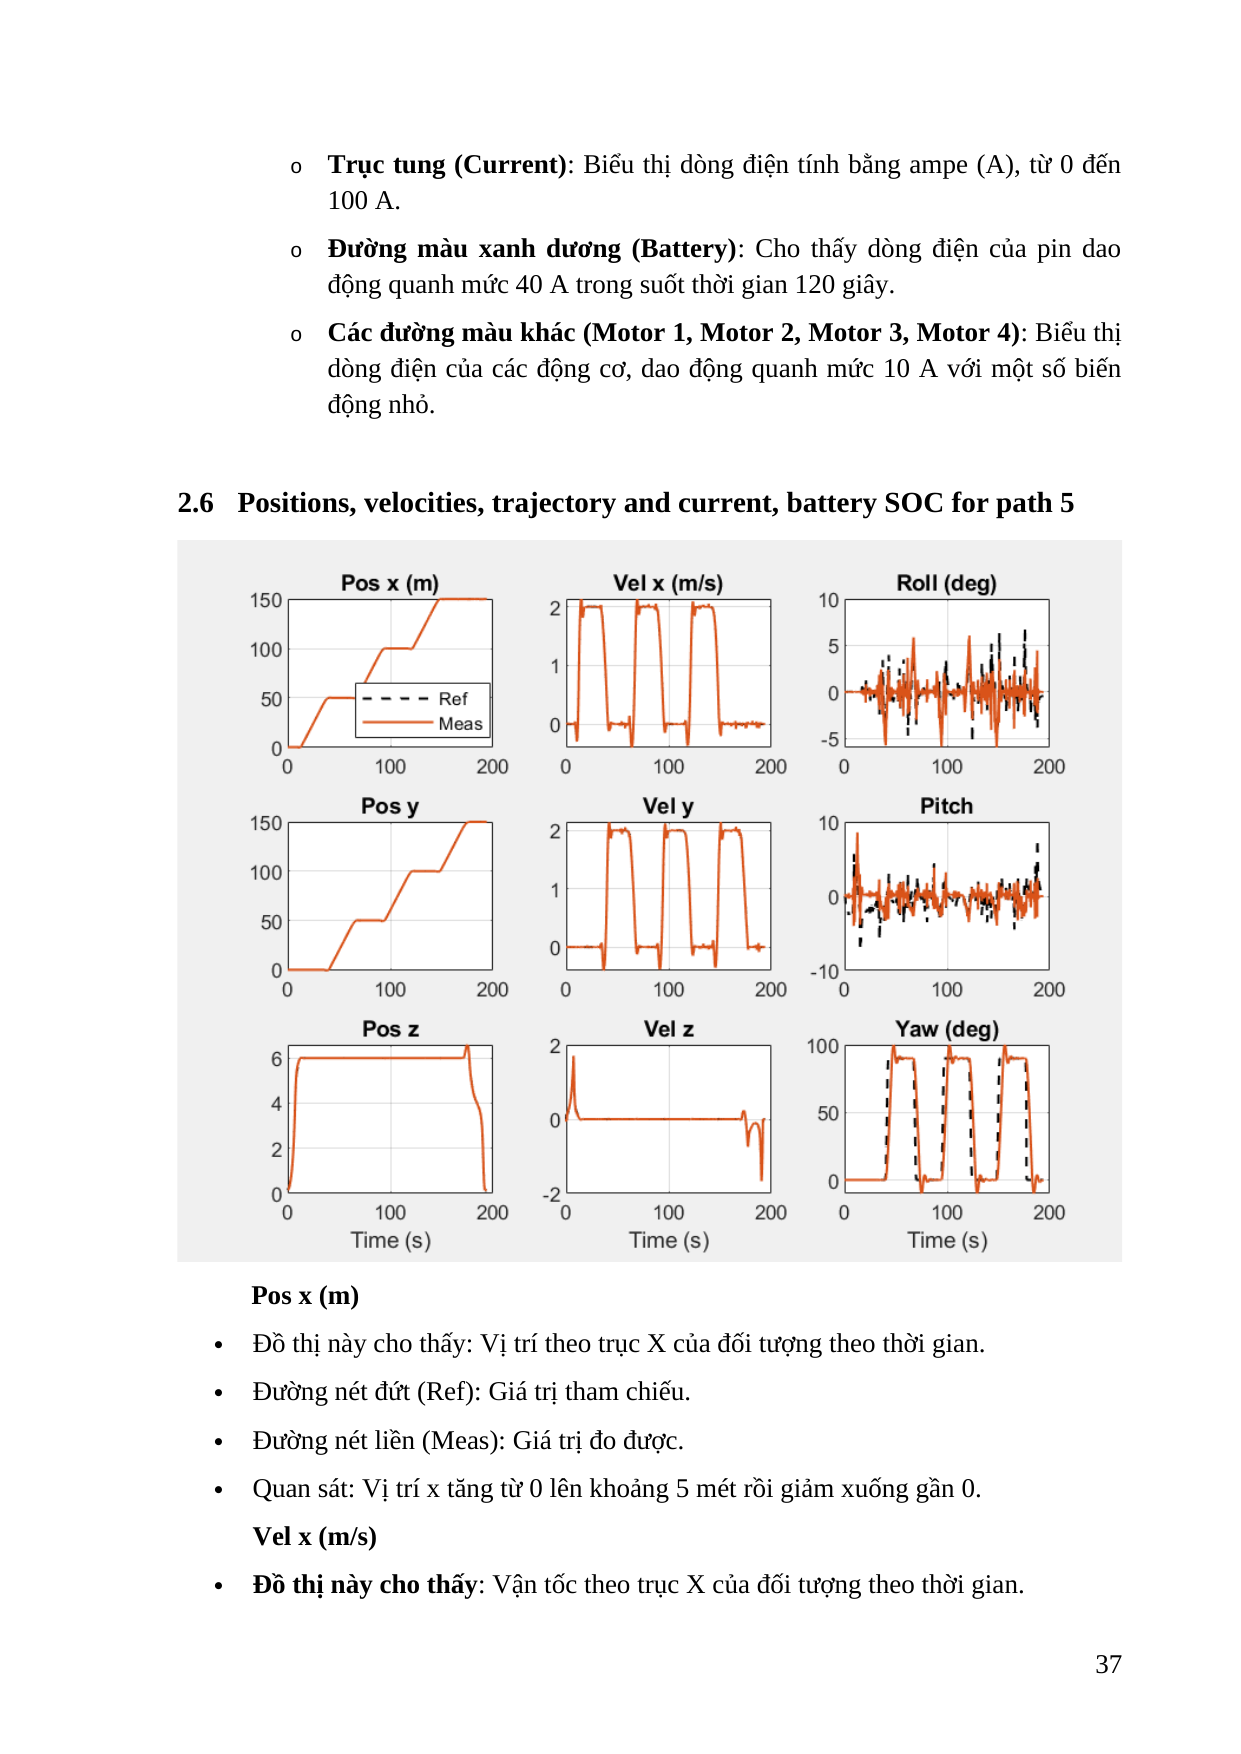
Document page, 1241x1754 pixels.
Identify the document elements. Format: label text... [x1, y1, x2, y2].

text Vel x (m/s) [252, 1520, 1122, 1551]
list Đồ thị này cho thấy: Vị trí theo trục X của đối tượng theo thời gian. [215, 1327, 1122, 1358]
text Pos x (m) [177, 1279, 1122, 1310]
list Các đường màu khác (Motor 1, Motor 2, Motor 3, Motor 4): Biểu thị dòng điện của các động cơ, dao động quanh mức 10 A với một số biến động nhỏ. [290, 316, 1122, 419]
subtitle Positions, velocities, trajectory and current, battery SOC for path 5 [177, 485, 1122, 518]
list Quan sát: Vị trí x tăng từ 0 lên khoảng 5 mét rồi giảm xuống gần 0. [215, 1472, 1122, 1503]
list Đường nét liền (Meas): Giá trị đo được. [215, 1424, 1122, 1455]
list Đường màu xanh dương (Battery): Cho thấy dòng điện của pin dao động quanh mức 40 A trong suốt thời gian 120 giây. [290, 232, 1122, 299]
list Trục tung (Current): Biểu thị dòng điện tính bằng ampe (A), từ 0 đến 100 A. [290, 148, 1122, 215]
list Đồ thị này cho thấy: Vận tốc theo trục X của đối tượng theo thời gian. [215, 1568, 1122, 1599]
picture [177, 540, 1123, 1262]
list Đường nét đứt (Ref): Giá trị tham chiếu. [215, 1376, 1122, 1407]
